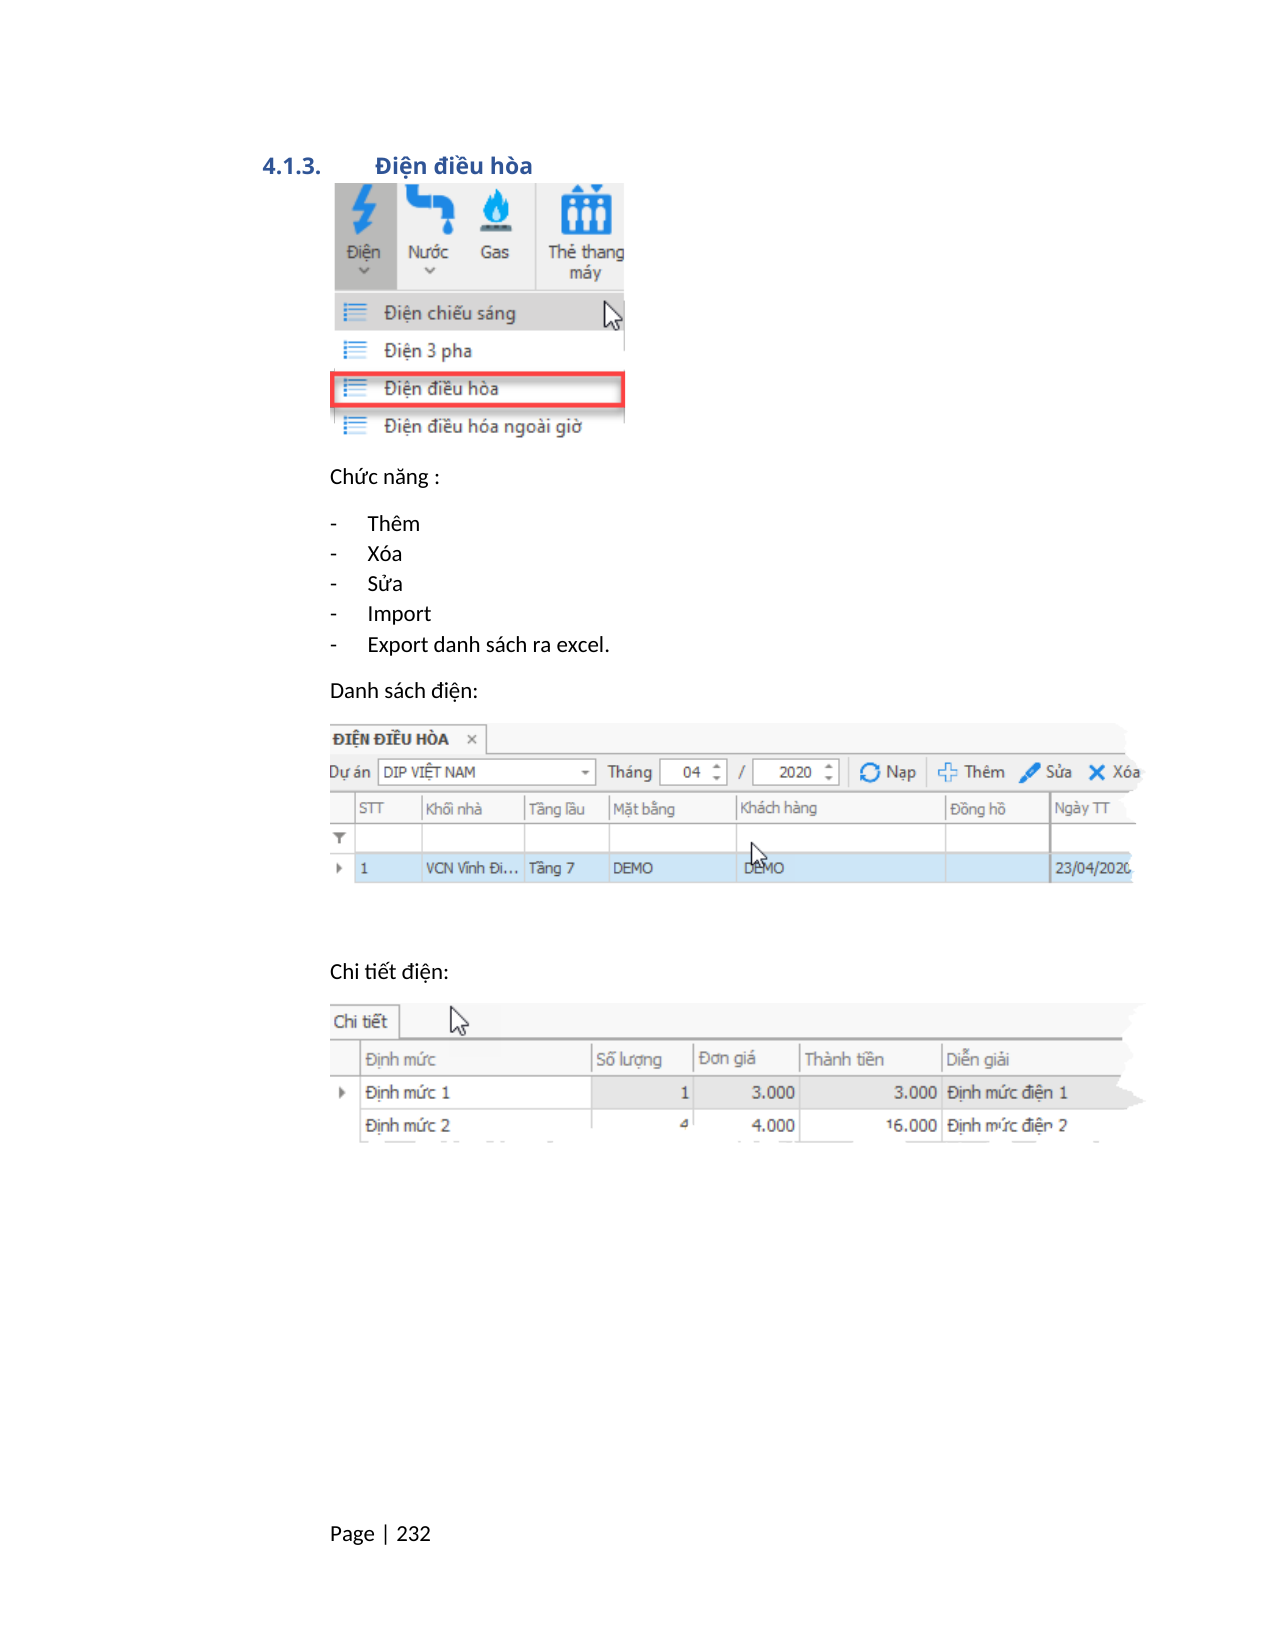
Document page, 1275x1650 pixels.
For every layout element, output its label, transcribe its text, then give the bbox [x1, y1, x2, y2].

picture [330, 1003, 1162, 1165]
picture [330, 723, 1157, 938]
list Export danh sách ra excel. [330, 630, 1125, 658]
text Chi tiết điện: [330, 957, 1125, 985]
text Chức năng : [330, 462, 1125, 490]
list Xóa [330, 539, 1125, 567]
picture [330, 183, 626, 444]
list Import [330, 599, 1125, 627]
text Danh sách điện: [330, 677, 1125, 704]
subtitle Điện điều hòa [262, 150, 1125, 181]
list Thêm [330, 509, 1125, 537]
list Sửa [330, 569, 1125, 597]
